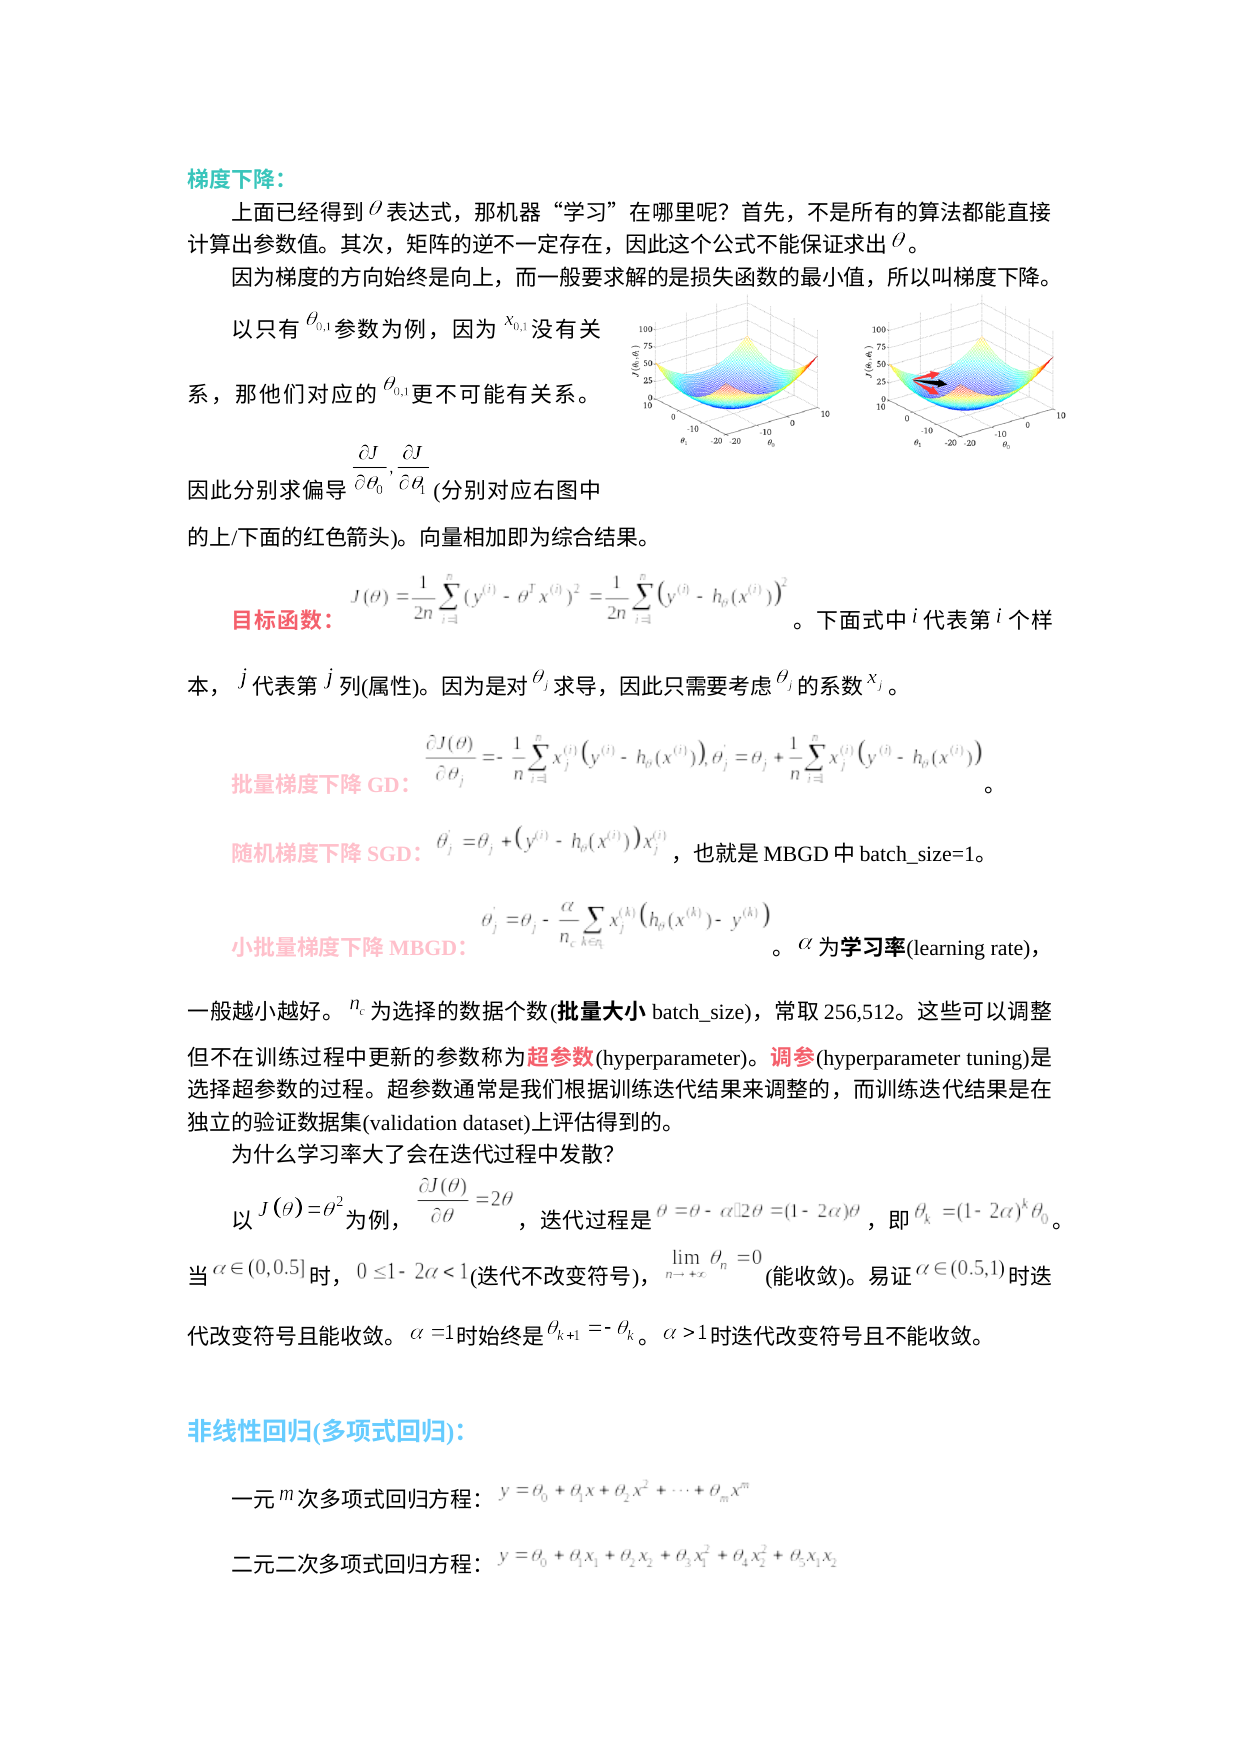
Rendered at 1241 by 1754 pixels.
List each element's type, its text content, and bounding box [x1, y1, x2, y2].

picture [619, 292, 845, 450]
text 二元二次多项式回归方程： [187, 1527, 1053, 1592]
text 随机梯度下降SGD：，也就是MBGD中batch_size=1。 [187, 812, 1053, 877]
text 目标函数：。下面式中代表第个样本，代表第列(属性)。因为是对求导，因此只需要考虑的系数。 [187, 552, 1053, 714]
text 非线性回归(多项式回归)： [187, 1397, 1053, 1462]
text 批量梯度下降GD：。 [187, 714, 1053, 812]
text 为什么学习率大了会在迭代过程中发散？ [187, 1137, 1053, 1169]
text 以为例，，迭代过程是，即。当时，(迭代不改变符号)，(能收敛)。易证时迭代改变符号且能收敛。时始终是。时迭代改变符号且不能收敛。 [187, 1169, 1053, 1364]
picture [852, 292, 1081, 452]
text 上面已经得到表达式，那机器“学习”在哪里呢？首先，不是所有的算法都能直接计算出参数值。其次，矩阵的逆不一定存在，因此这个公式不能保证求出。 [187, 194, 1053, 259]
text 一元次多项式回归方程： [187, 1462, 1053, 1527]
text 梯度下降： [187, 162, 1053, 194]
text 小批量梯度下降MBGD：。为学习率(learning rate)，一般越小越好。为选择的数据个数(批量大小batch_size)，常取256,512。这些可以调整但不在训练过程中更新的参数称为超参数(hyperparameter)。调参(hyperparameter tuning)是选择超参数的过程。超参数通常是我们根据训练迭代结果来调整的，而训练迭代结果是在独立的验证数据集(validation dataset)上评估得到的。 [187, 877, 1053, 1137]
text 因为梯度的方向始终是向上，而一般要求解的是损失函数的最小值，所以叫梯度下降。 [187, 259, 1053, 292]
